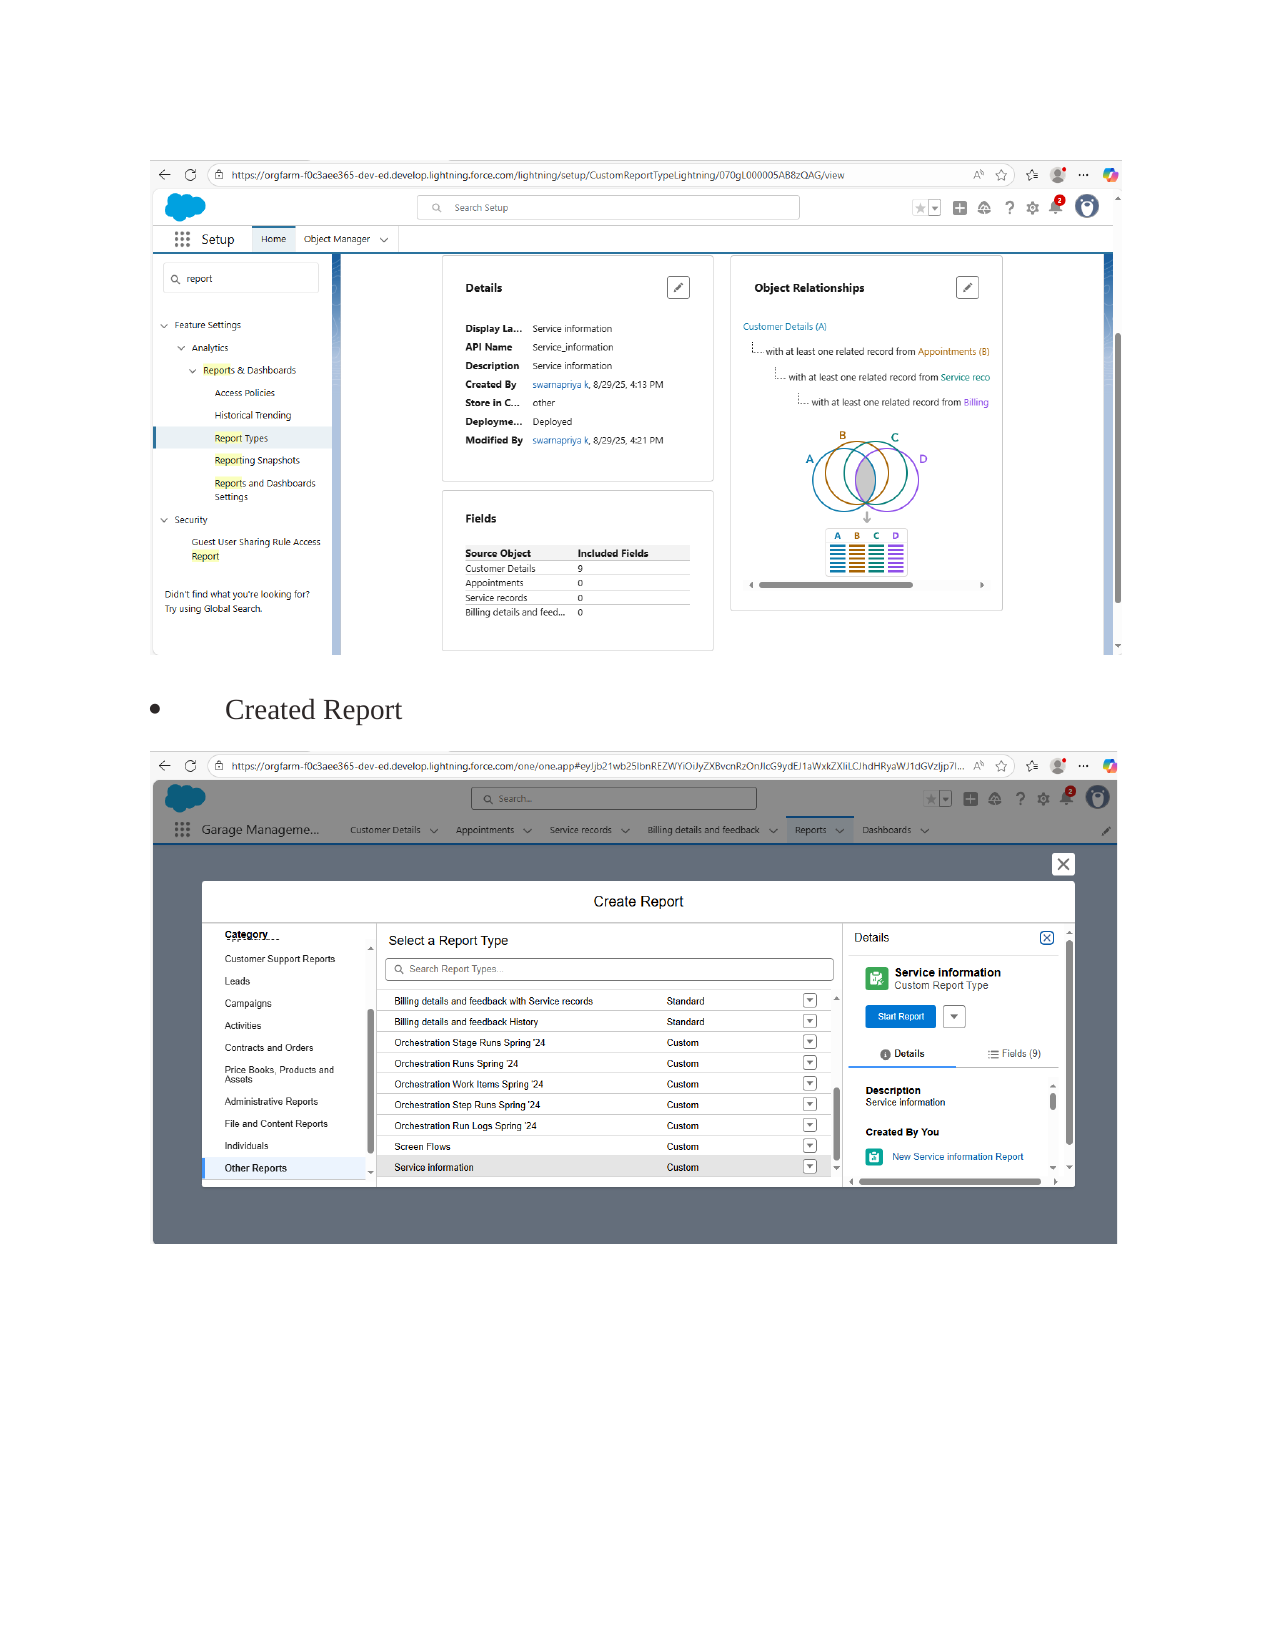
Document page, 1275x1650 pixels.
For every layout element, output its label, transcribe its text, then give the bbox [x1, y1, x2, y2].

subtitle Created Report [150, 679, 1125, 726]
picture [150, 751, 1118, 1244]
picture [150, 160, 1122, 655]
